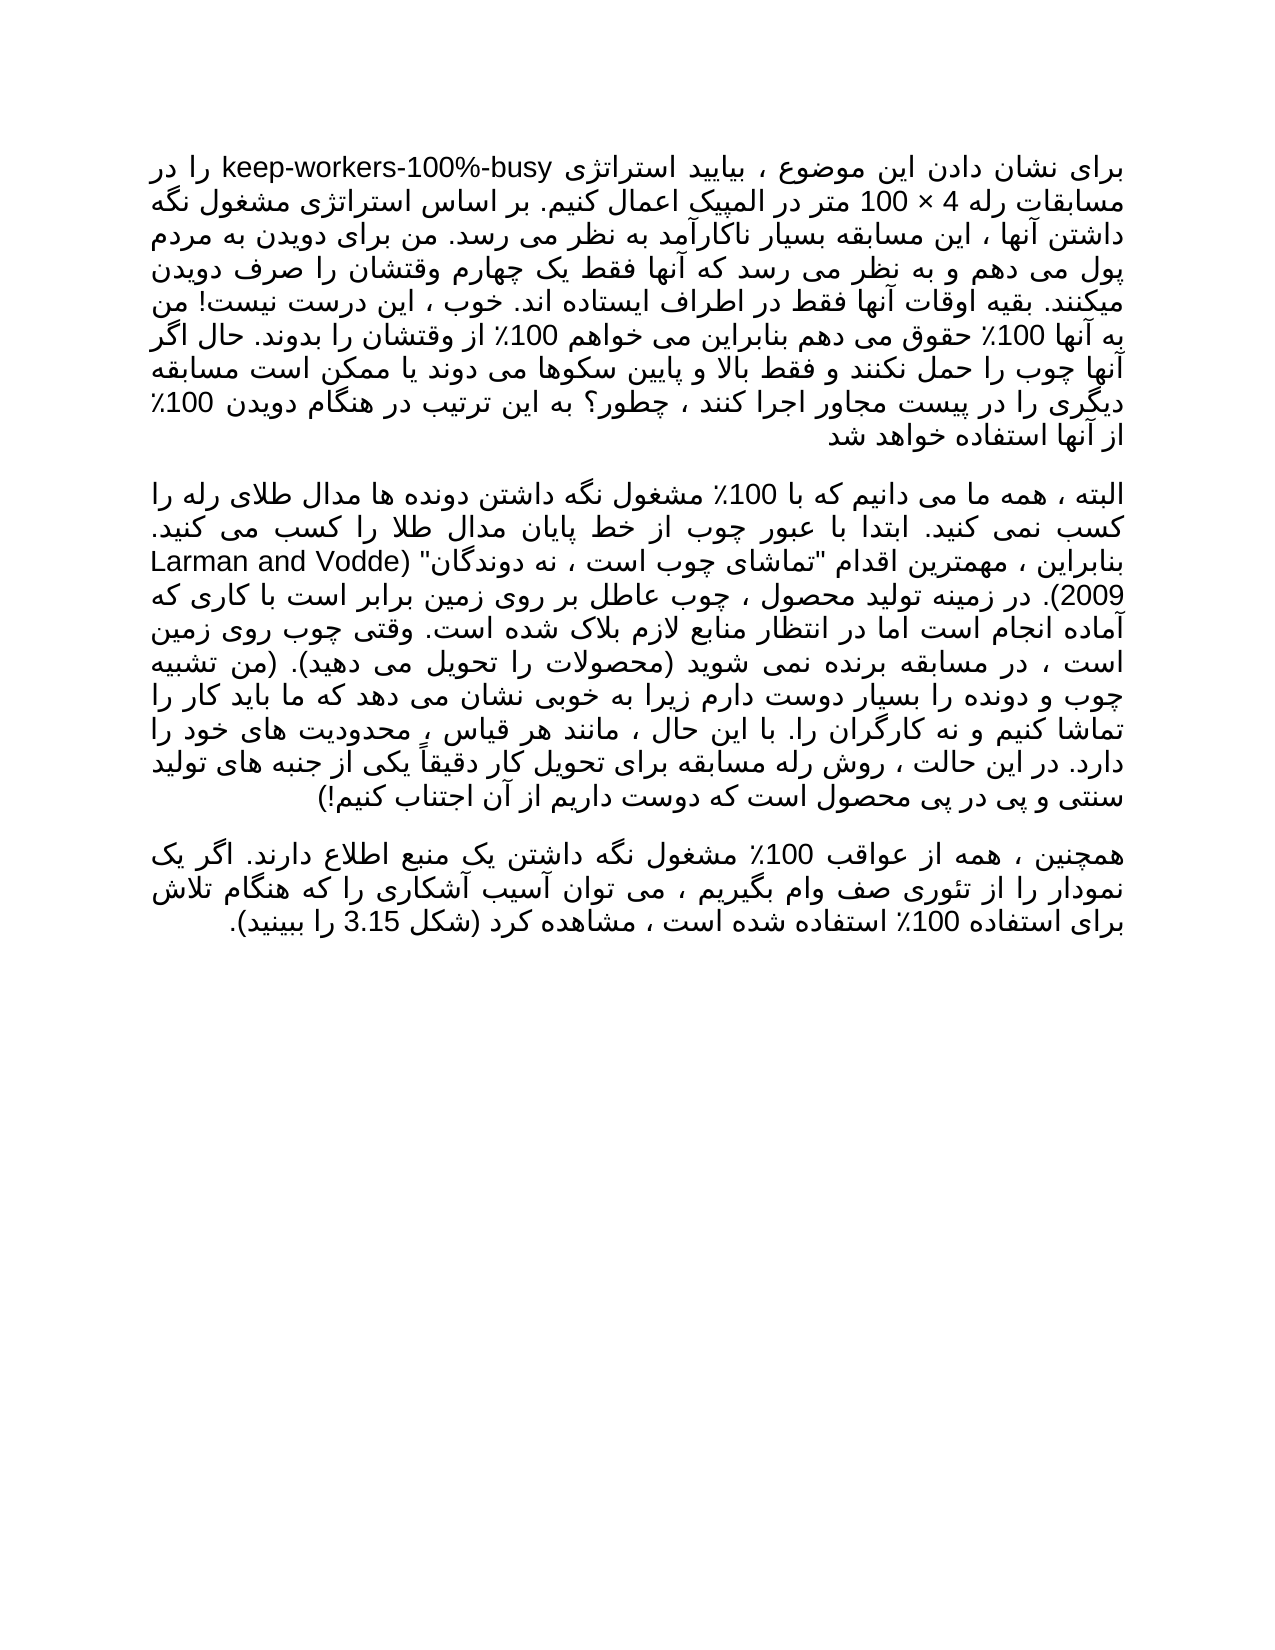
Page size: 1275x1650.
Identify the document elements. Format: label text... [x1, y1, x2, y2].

text برای نشان دادن این موضوع ، بیایید استراتژی keep-workers-100%-busy را در مسابقات رله 4 × 100 متر در المپیک اعمال کنیم. بر اساس استراتژی مشغول نگه داشتن آنها ، این مسابقه بسیار ناکارآمد به نظر می رسد. من برای دویدن به مردم پول می دهم و به نظر می رسد که آنها فقط یک چهارم وقتشان را صرف دویدن میکنند. بقیه اوقات آنها فقط در اطراف ایستاده اند. خوب ، این درست نیست! من به آنها 100٪ حقوق می دهم بنابراین می خواهم 100٪ از وقتشان را بدوند. حال اگر آنها چوب را حمل نکنند و فقط بالا و پایین سکوها می دوند یا ممکن است مسابقه دیگری را در پیست مجاور اجرا کنند ، چطور؟ به این ترتیب در هنگام دویدن 100٪ از آنها استفاده خواهد شد [150, 150, 1125, 452]
text همچنین ، همه از عواقب 100٪ مشغول نگه داشتن یک منبع اطلاع دارند. اگر یک نمودار را از تئوری صف وام بگیریم ، می توان آسیب آشکاری را که هنگام تلاش برای استفاده 100٪ استفاده شده است ، مشاهده کرد (شکل 3.15 را ببینید). [150, 837, 1125, 938]
text البته ، همه ما می دانیم که با 100٪ مشغول نگه داشتن دونده ها مدال طلای رله را کسب نمی کنید. ابتدا با عبور چوب از خط پایان مدال طلا را کسب می کنید. بنابراین ، مهمترین اقدام "تماشای چوب است ، نه دوندگان" (Larman and Vodde 2009). در زمینه تولید محصول ، چوب عاطل بر روی زمین برابر است با کاری که آماده انجام است اما در انتظار منابع لازم بلاک شده است. وقتی چوب روی زمین است ، در مسابقه برنده نمی شوید (محصولات را تحویل می دهید). (من تشبیه چوب و دونده را بسیار دوست دارم زیرا به خوبی نشان می دهد که ما باید کار را تماشا کنیم و نه کارگران را. با این حال ، مانند هر قیاس ، محدودیت های خود را دارد. در این حالت ، روش رله مسابقه برای تحویل کار دقیقاً یکی از جنبه های تولید سنتی و پی در پی محصول است که دوست داریم از آن اجتناب کنیم!) [150, 477, 1125, 812]
